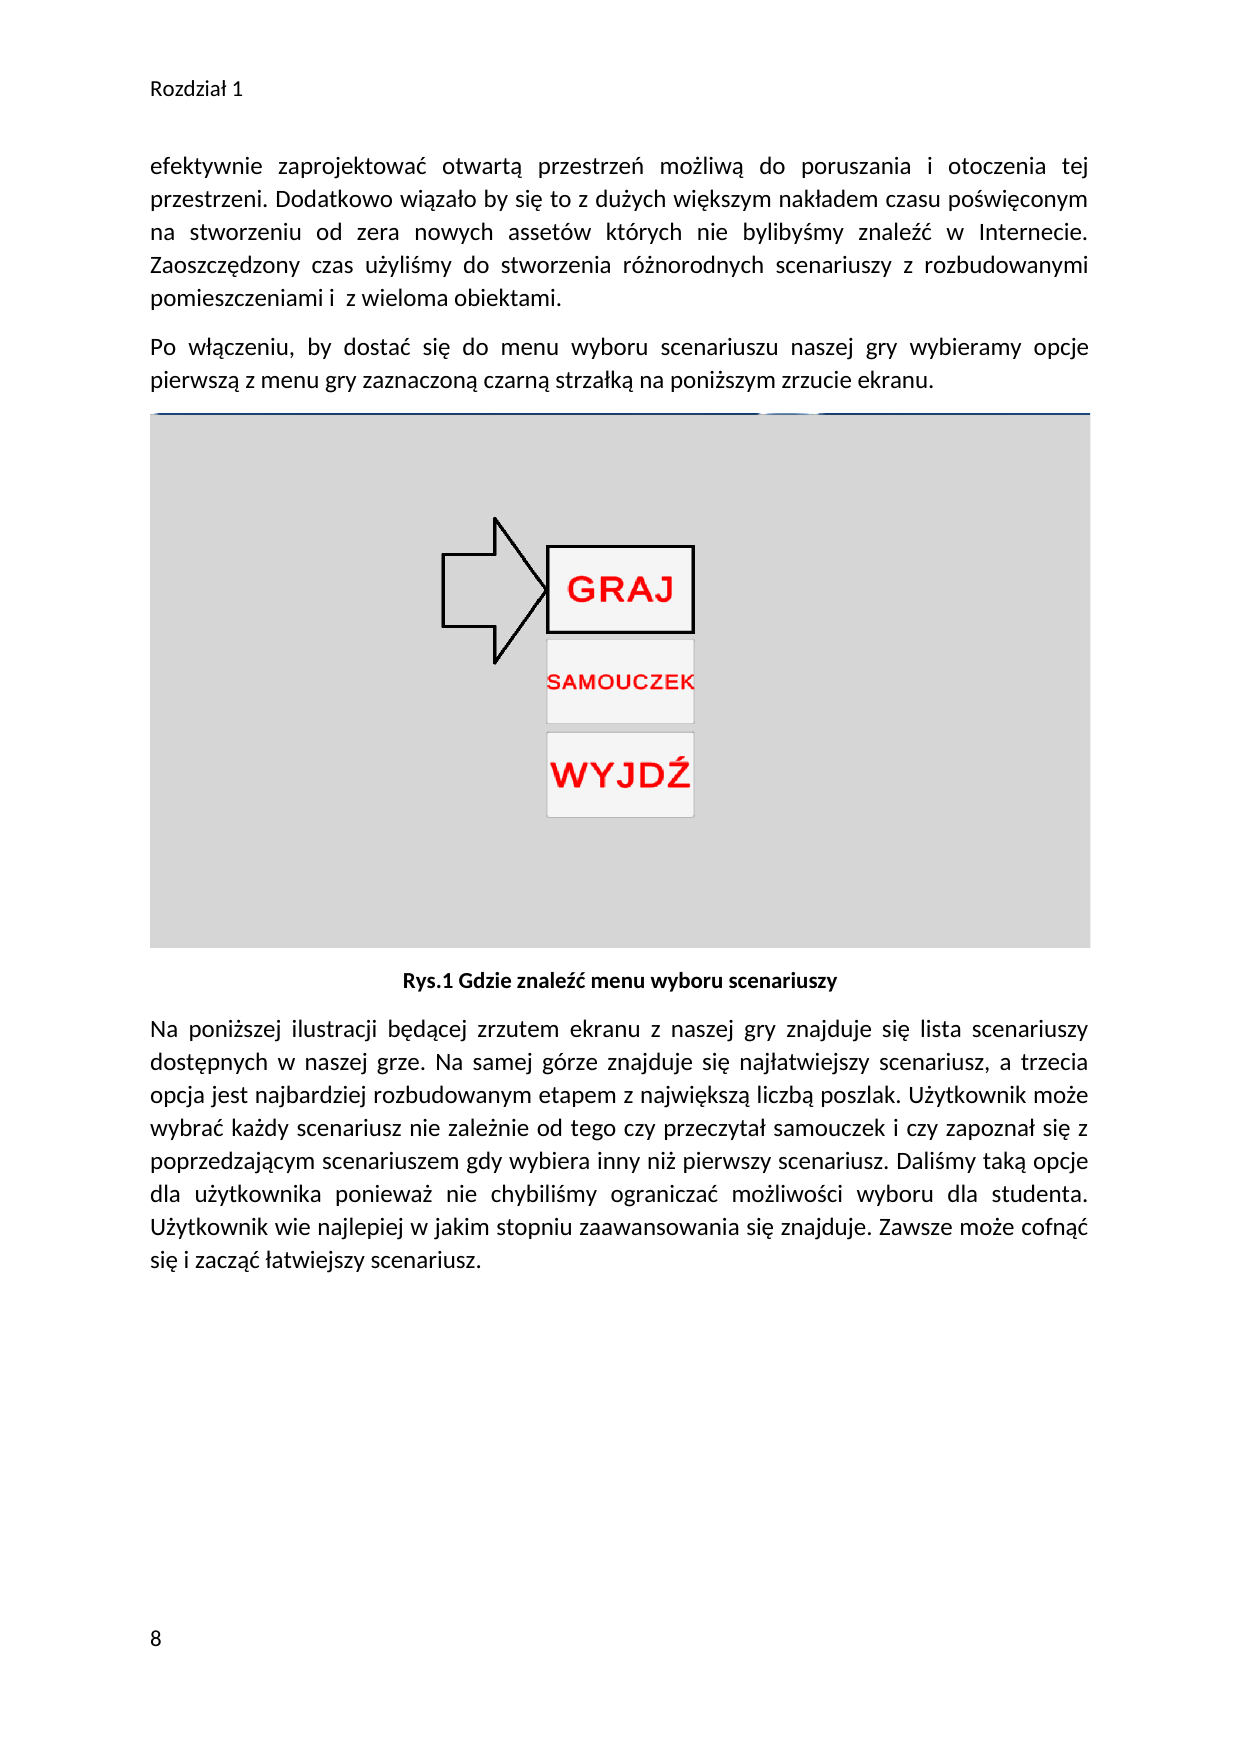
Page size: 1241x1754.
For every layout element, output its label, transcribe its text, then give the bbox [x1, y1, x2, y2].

text Rys.1 Gdzie znaleźć menu wyboru scenariuszy [150, 967, 1090, 995]
picture [150, 413, 1091, 948]
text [150, 150, 1090, 312]
text Na poniższej ilustracji będącej zrzutem ekranu z naszej gry znajduje się lista scenariuszy dostępnych w naszej grze. Na samej górze znajduje się najłatwiejszy scenariusz, a trzecia opcja jest najbardziej rozbudowanym etapem z największą liczbą poszlak. Użytkownik może wybrać każdy scenariusz nie zależnie od tego czy przeczytał samouczek i czy zapoznał się z poprzedzającym scenariuszem gdy wybiera inny niż pierwszy scenariusz. Daliśmy taką opcje dla użytkownika ponieważ nie chybiliśmy ograniczać możliwości wyboru dla studenta. Użytkownik wie najlepiej w jakim stopniu zaawansowania się znajduje. Zawsze może cofnąć się i zacząć łatwiejszy scenariusz. [150, 1013, 1090, 1274]
text Po włączeniu, by dostać się do menu wyboru scenariuszu naszej gry wybieramy opcje pierwszą z menu gry zaznaczoną czarną strzałką na poniższym zrzucie ekranu. [150, 331, 1090, 395]
